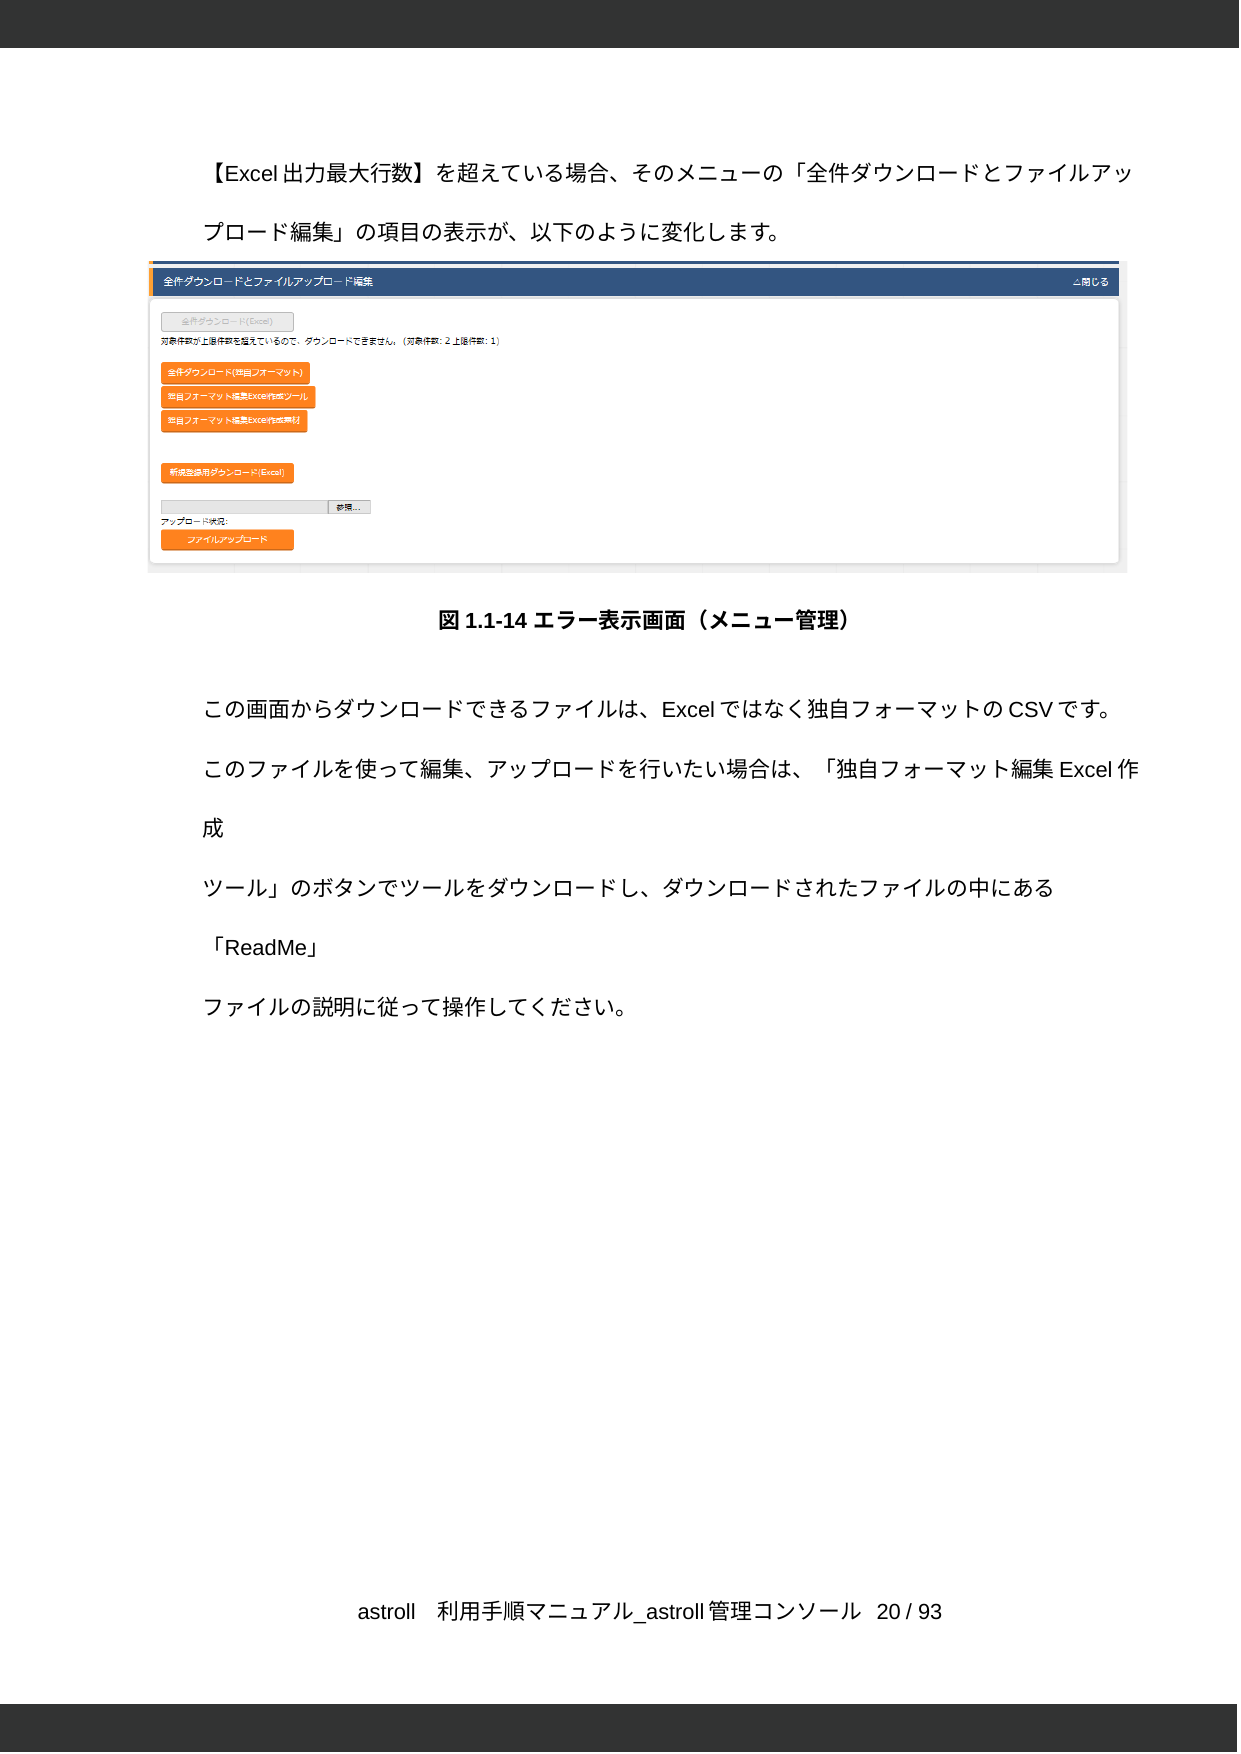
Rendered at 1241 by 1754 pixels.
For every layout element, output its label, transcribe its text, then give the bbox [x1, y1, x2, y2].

picture [147, 261, 1128, 573]
text 図 1.1-14 エラー表示画面（メニュー管理） [148, 589, 1152, 648]
list ツール」のボタンでツールをダウンロードし、ダウンロードされたファイルの中にある「ReadMe」 [202, 857, 1152, 976]
list このファイルを使って編集、アップロードを行いたい場合は、「独自フォーマット編集Excel作成 [202, 738, 1152, 857]
list 【Excel出力最大行数】を超えている場合、そのメニューの「全件ダウンロードとファイルアップロード編集」の項目の表示が、以下のように変化します。 [202, 142, 1152, 261]
list ファイルの説明に従って操作してください。 [202, 976, 1152, 1036]
list この画面からダウンロードできるファイルは、Excelではなく独自フォーマットのCSVです。 [202, 678, 1152, 738]
picture [0, 0, 1239, 48]
picture [0, 1704, 1237, 1752]
